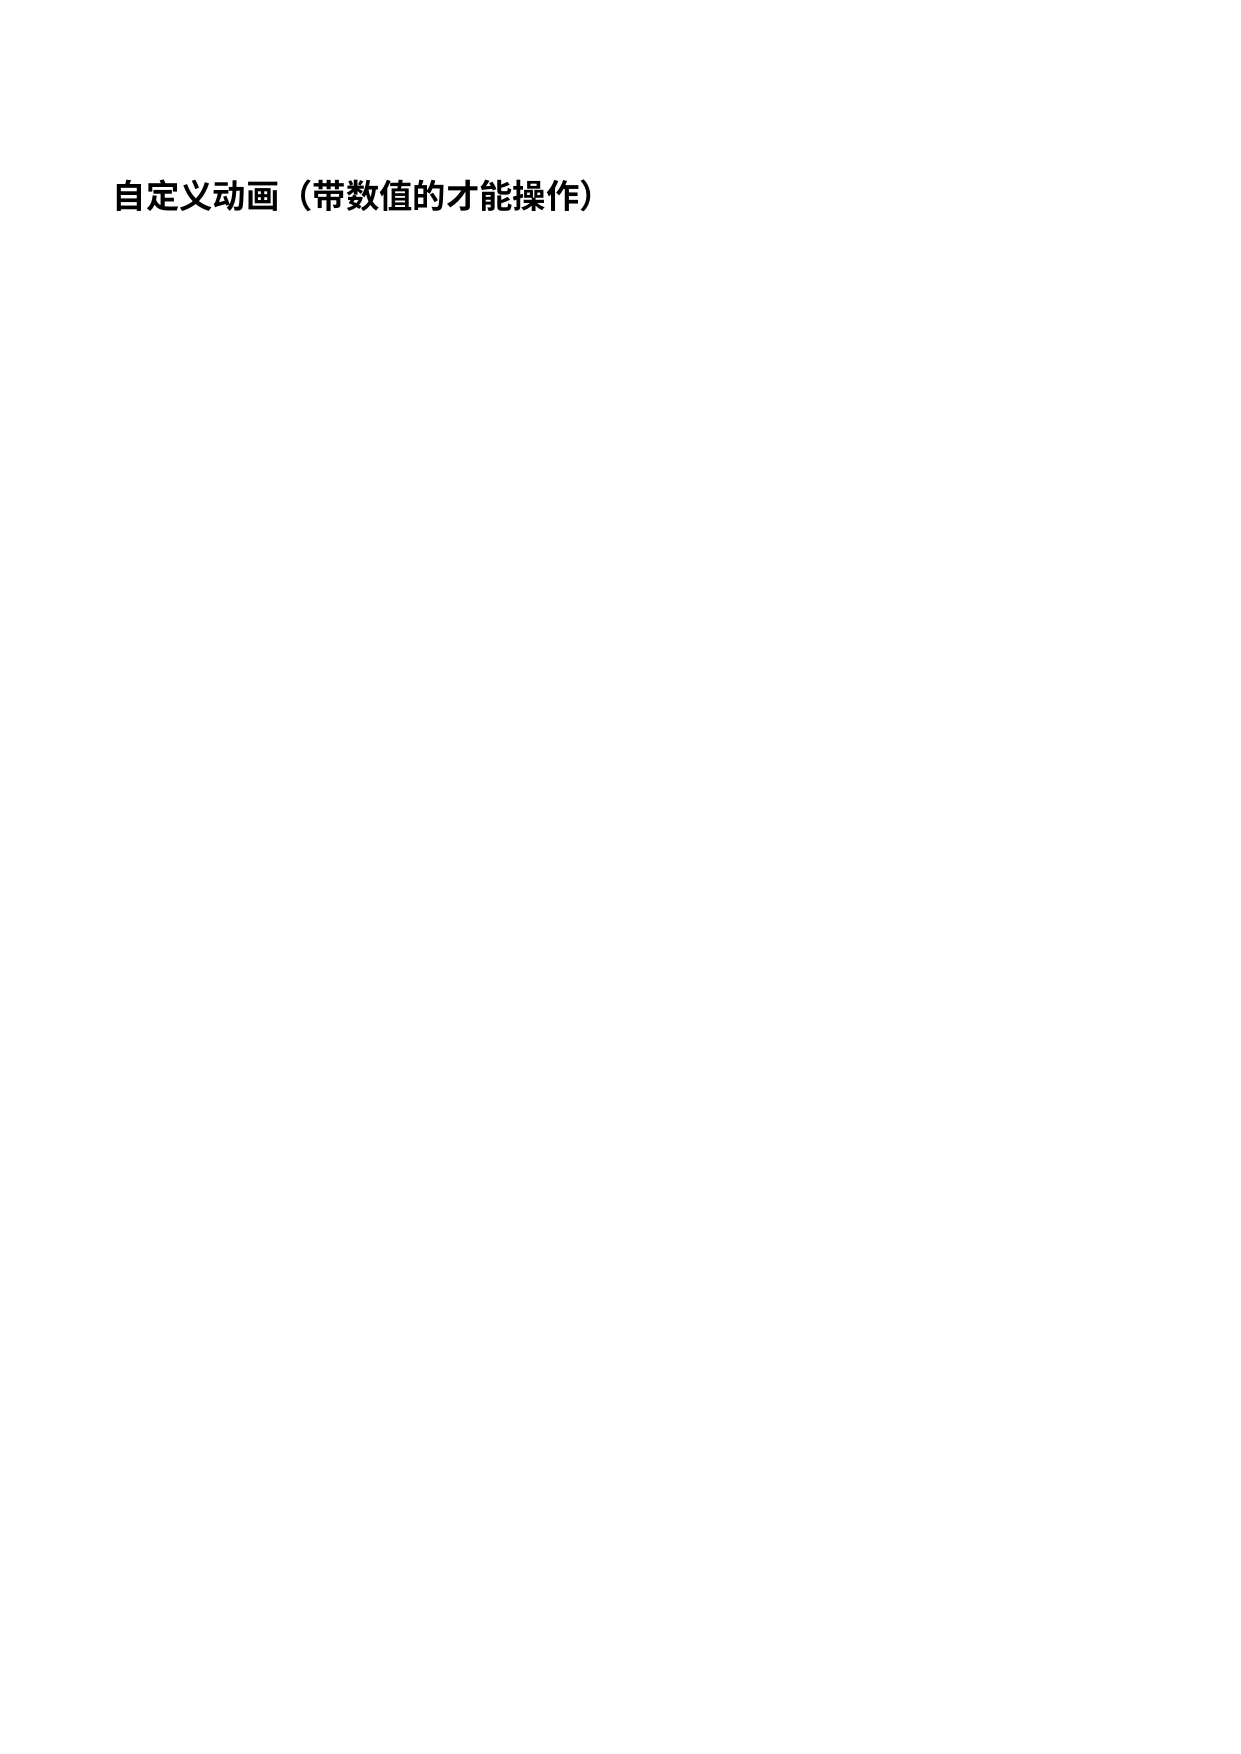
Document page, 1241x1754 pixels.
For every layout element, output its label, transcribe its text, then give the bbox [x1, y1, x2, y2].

subtitle 自定义动画（带数值的才能操作） [112, 162, 1128, 227]
